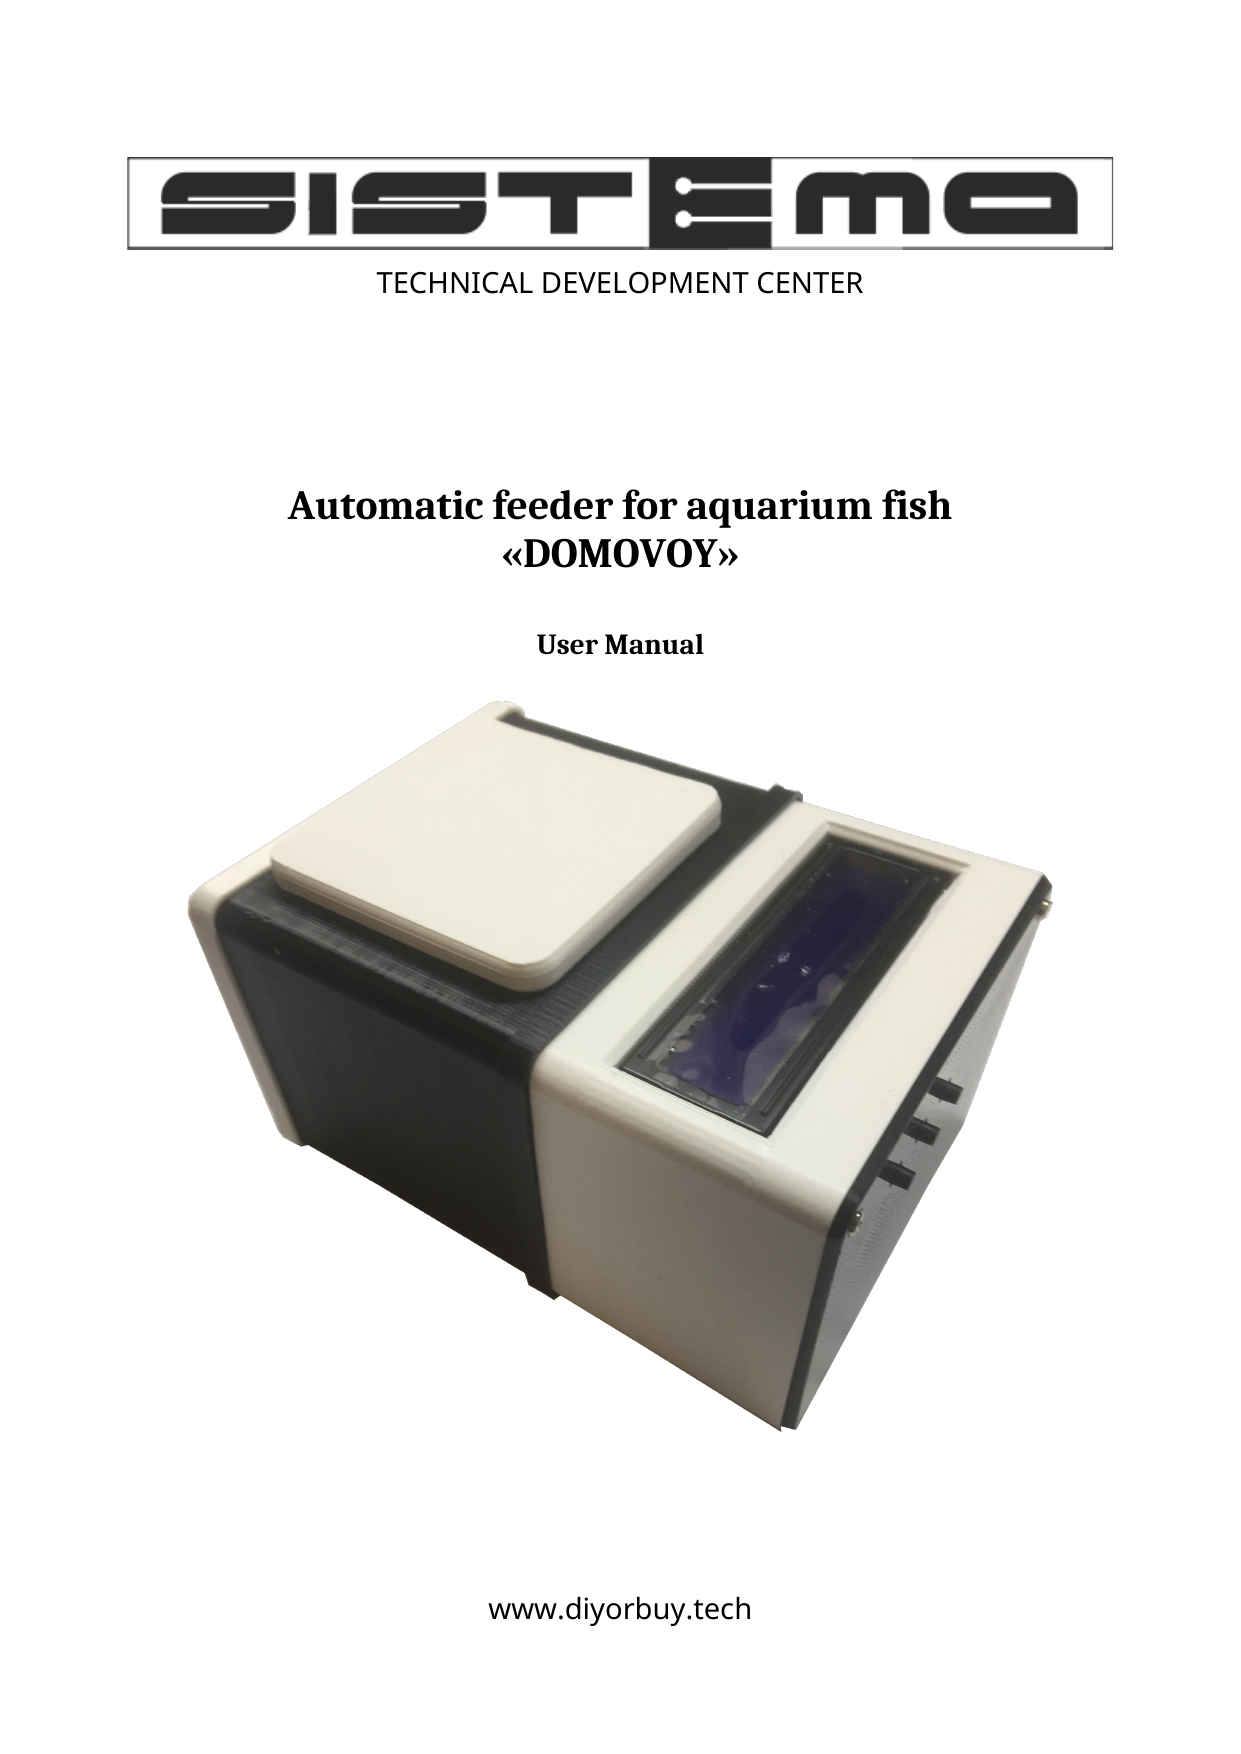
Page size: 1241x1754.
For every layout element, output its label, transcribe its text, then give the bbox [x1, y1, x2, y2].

picture [127, 157, 1114, 250]
subtitle «DOMOVOY» [118, 530, 1122, 578]
subtitle Automatic feeder for aquarium fish [118, 482, 1122, 530]
subtitle TECHNICAL DEVELOPMENT CENTER [118, 262, 1122, 302]
picture [187, 701, 1053, 1432]
subtitle User Manual [118, 628, 1122, 661]
text www.diyorbuy.tech [118, 1588, 1122, 1628]
